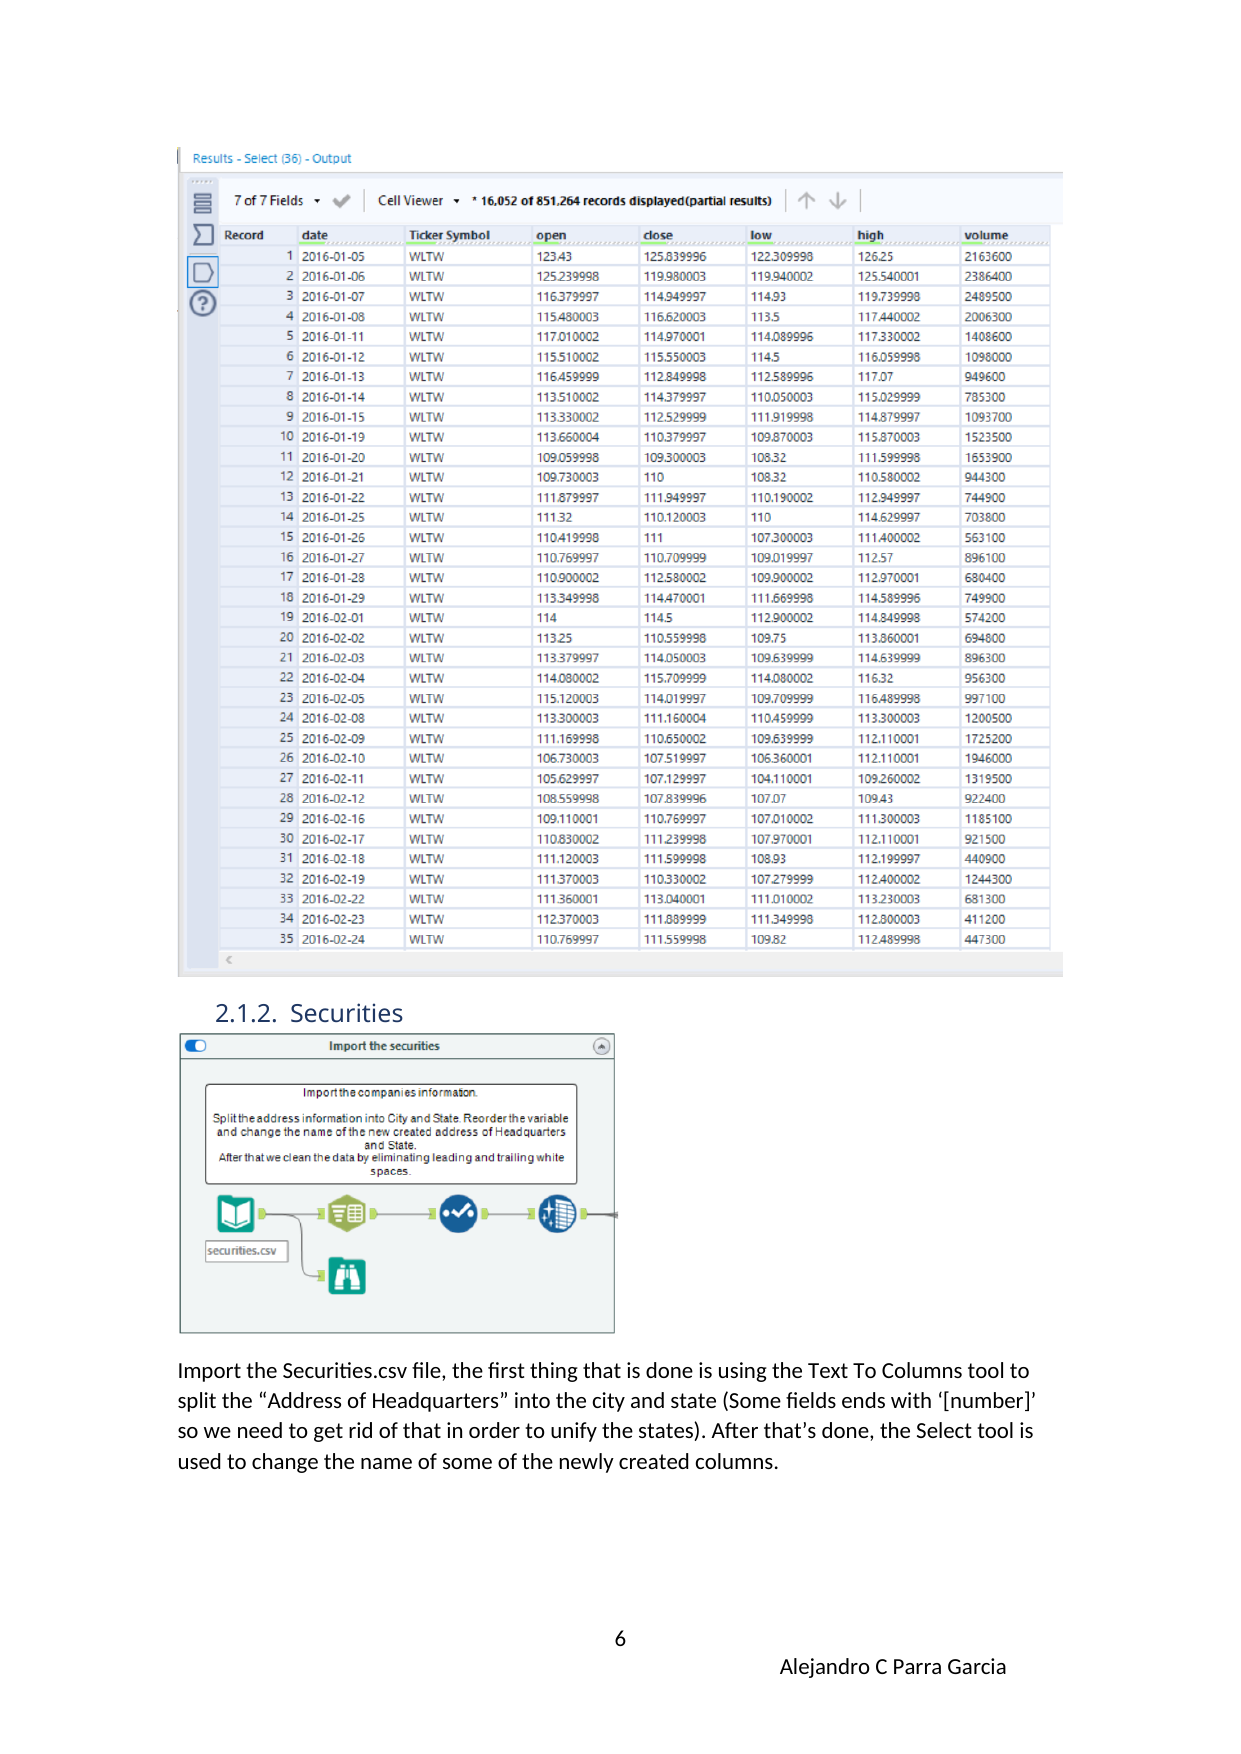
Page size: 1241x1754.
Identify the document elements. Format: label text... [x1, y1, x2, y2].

picture [177, 147, 1063, 977]
picture [177, 1032, 619, 1338]
subtitle Securities [215, 995, 1063, 1029]
text Import the Securities.csv file, the first thing that is done is using the Text To Columns tool to split the “Address of Headquarters” into the city and state (Some fields ends with ‘[number]’ so we need to get rid of that in order to unify the states). After that’s done, the Select tool is used to change the name of some of the newly created columns. [177, 1356, 1063, 1475]
